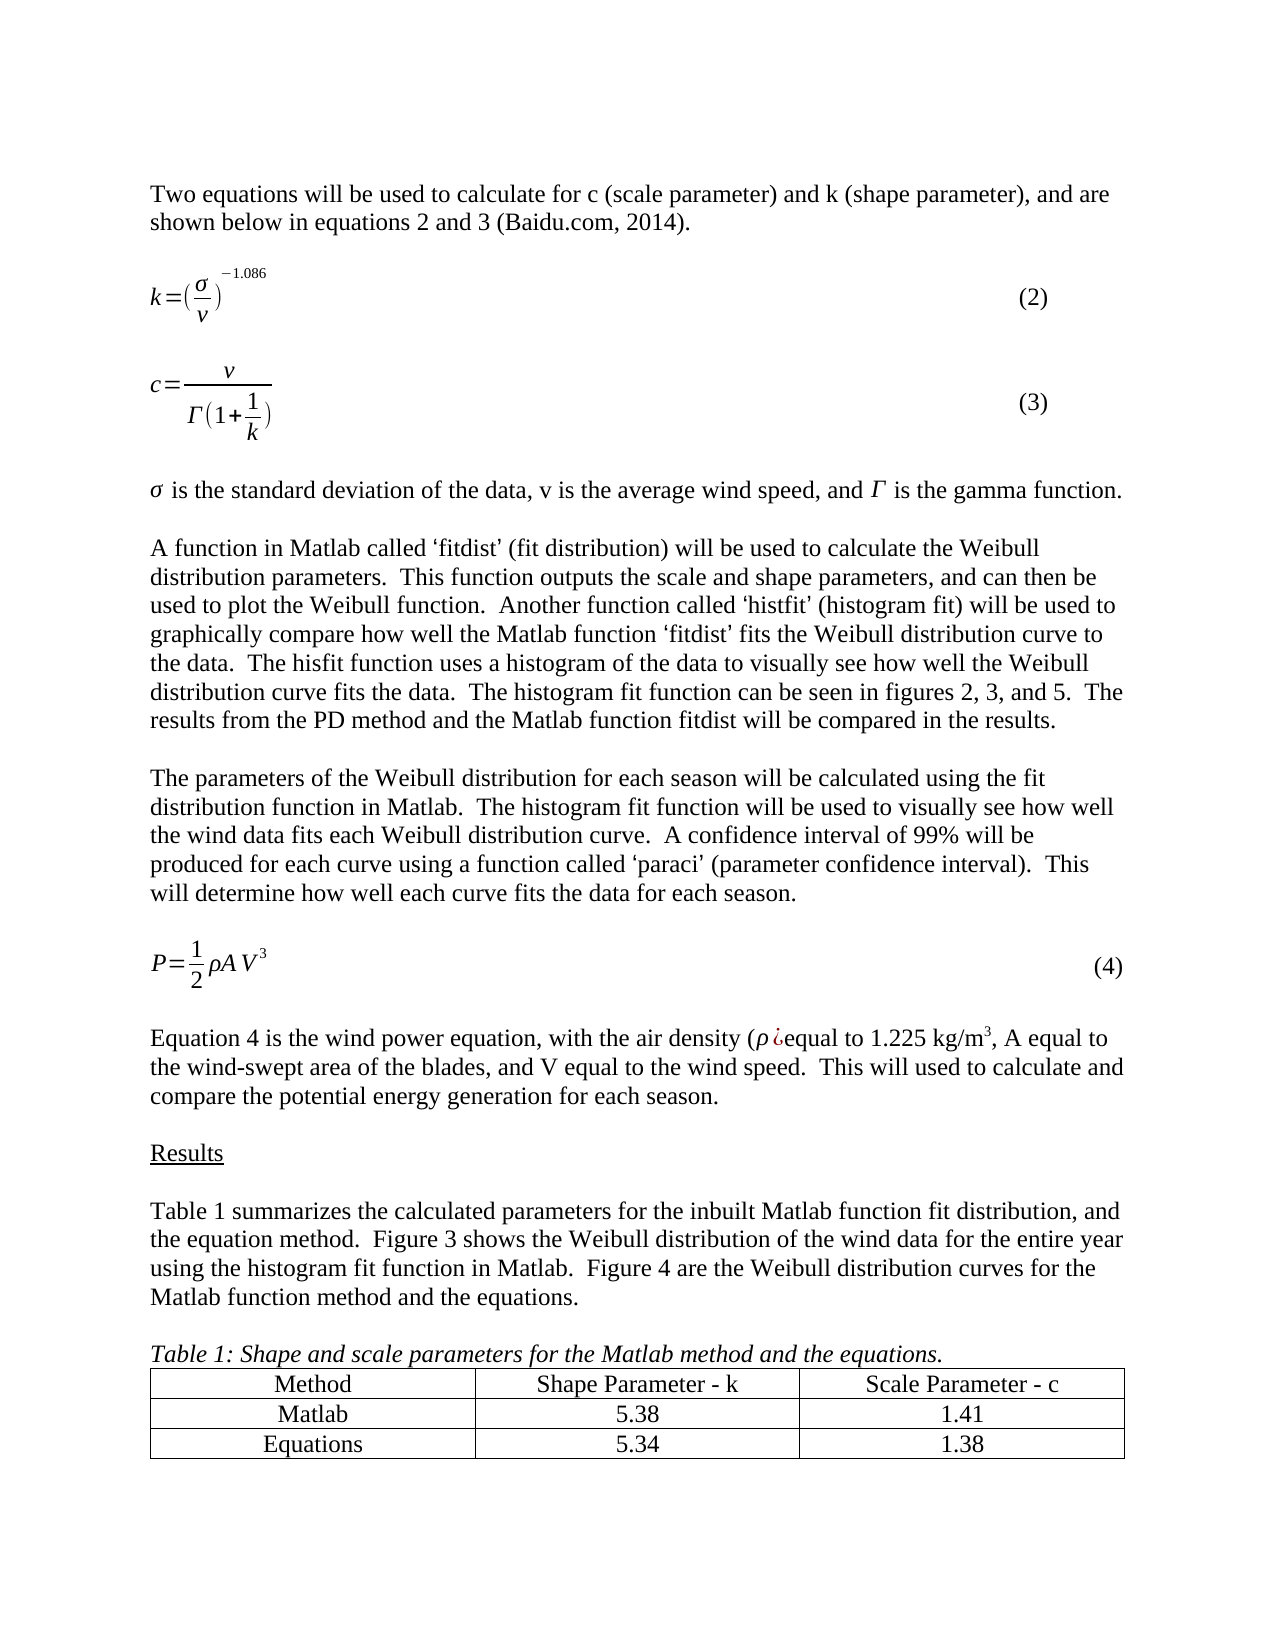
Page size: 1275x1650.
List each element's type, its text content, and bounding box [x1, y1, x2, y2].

text Two equations will be used to calculate for c (scale parameter) and k (shape parameter), and are shown below in equations 2 and 3 (Baidu.com, 2014). [150, 179, 1125, 236]
text is the standard deviation of the data, v is the average wind speed, and is the gamma function. [150, 475, 1125, 504]
text (3) [150, 356, 1125, 446]
text Results [150, 1138, 1125, 1167]
text (4) [150, 936, 1125, 994]
text Equation 4 is the wind power equation, with the air density (equal to 1.225 kg/m3, A equal to the wind-swept area of the blades, and V equal to the wind speed. This will used to calculate and compare the potential energy generation for each season. [150, 1023, 1125, 1109]
table_cell 1.38 [800, 1429, 1124, 1458]
table_header Method [151, 1369, 475, 1398]
text A function in Matlab called ‘fitdist’ (fit distribution) will be used to calculate the Weibull distribution parameters. This function outputs the scale and shape parameters, and can then be used to plot the Weibull function. Another function called ‘histfit’ (histogram fit) will be used to graphically compare how well the Matlab function ‘fitdist’ fits the Weibull distribution curve to the data. The hisfit function uses a histogram of the data to visually see how well the Weibull distribution curve fits the data. The histogram fit function can be seen in figures 2, 3, and 5. The results from the PD method and the Matlab function fitdist will be compared in the results. [150, 533, 1125, 734]
table_header Shape Parameter - k [476, 1369, 799, 1398]
text (2) [150, 265, 1125, 327]
table_cell Matlab [151, 1399, 475, 1428]
table_cell Equations [151, 1429, 475, 1458]
table_header Scale Parameter - c [800, 1369, 1124, 1398]
text Table 1: Shape and scale parameters for the Matlab method and the equations. [150, 1339, 1125, 1368]
text Table 1 summarizes the calculated parameters for the inbuilt Matlab function fit distribution, and the equation method. Figure 3 shows the Weibull distribution of the wind data for the entire year using the histogram fit function in Matlab. Figure 4 are the Weibull distribution curves for the Matlab function method and the equations. [150, 1196, 1125, 1311]
table_cell 5.38 [476, 1399, 799, 1428]
text The parameters of the Weibull distribution for each season will be calculated using the fit distribution function in Matlab. The histogram fit function will be used to visually see how well the wind data fits each Weibull distribution curve. A confidence interval of 99% will be produced for each curve using a function called ‘paraci’ (parameter confidence interval). This will determine how well each curve fits the data for each season. [150, 763, 1125, 907]
table_cell 5.34 [476, 1429, 799, 1458]
table_cell 1.41 [800, 1399, 1124, 1428]
